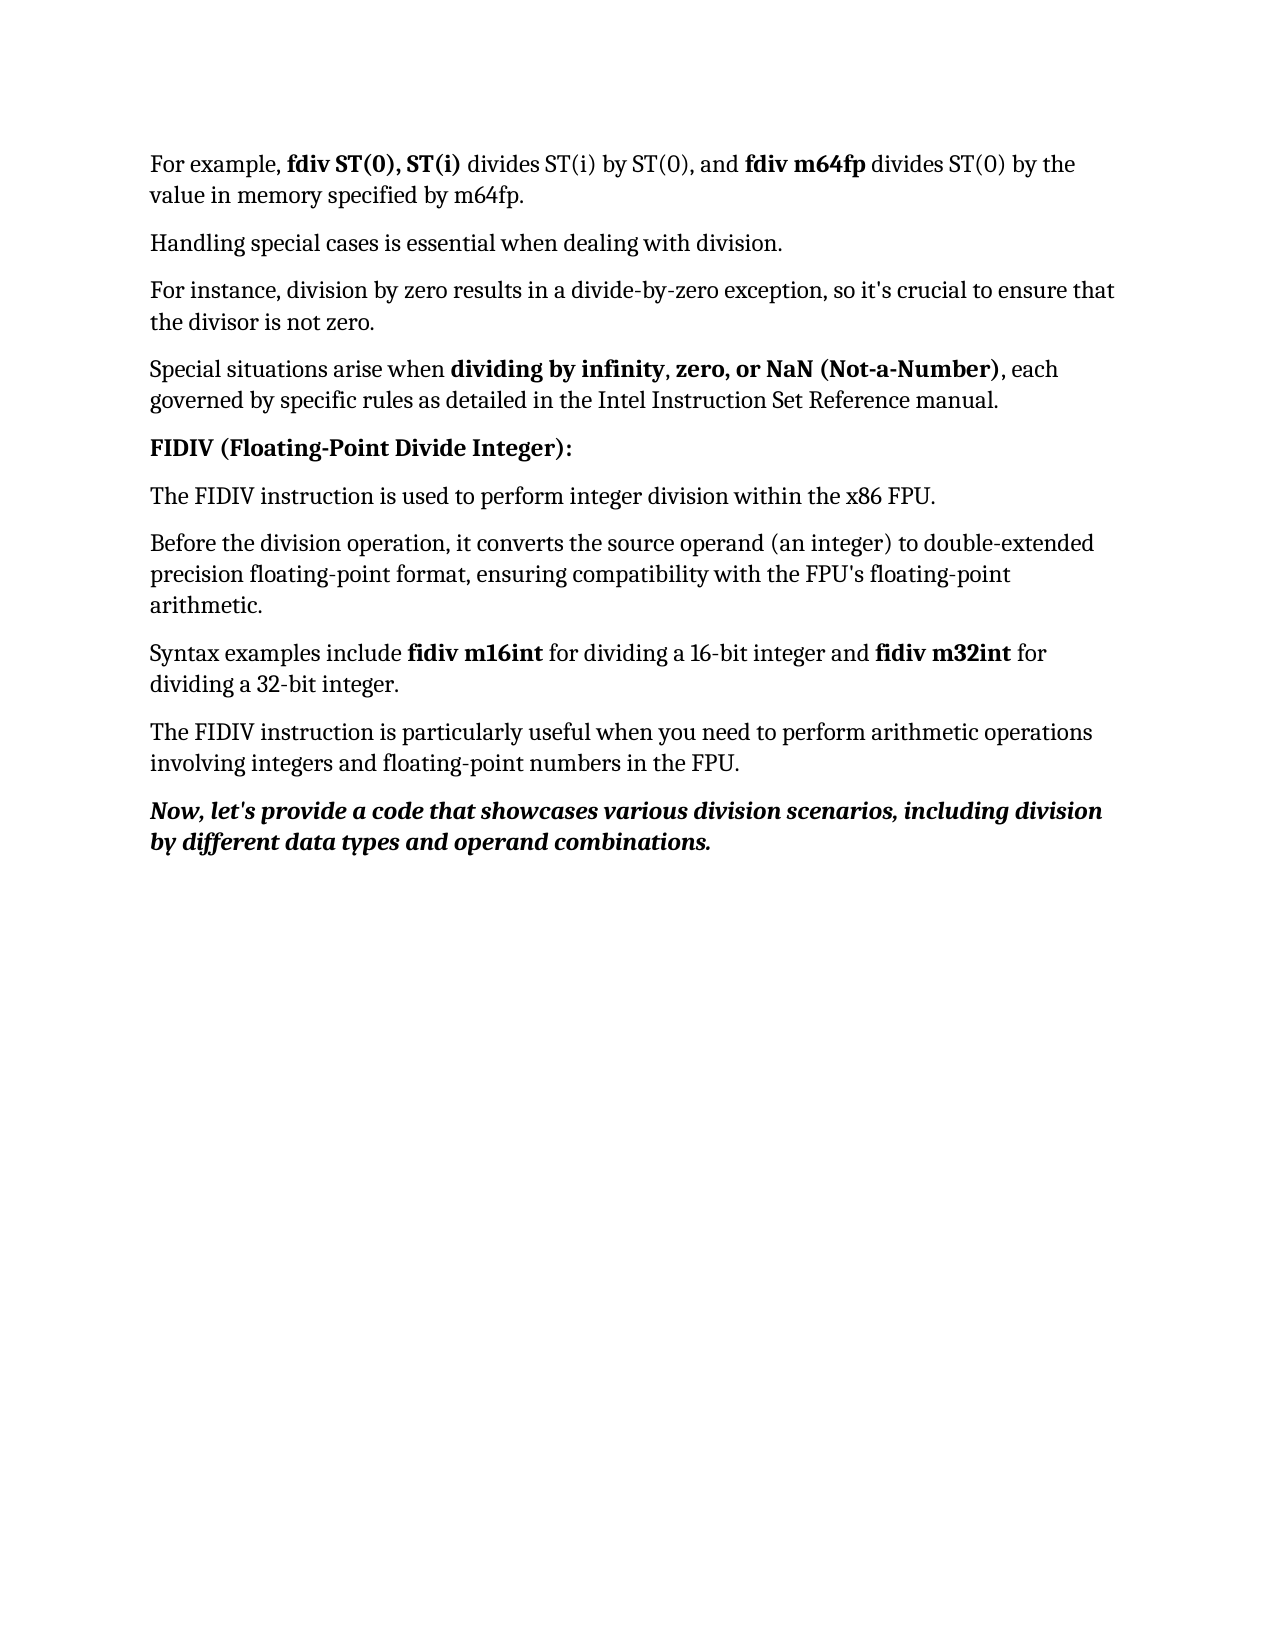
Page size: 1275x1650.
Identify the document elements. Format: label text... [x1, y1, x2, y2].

text Before the division operation, it converts the source operand (an integer) to double-extended precision floating-point format, ensuring compatibility with the FPU's floating-point arithmetic. [150, 529, 1125, 620]
text The FIDIV instruction is used to perform integer division within the x86 FPU. [150, 482, 1125, 510]
text Handling special cases is essential when dealing with division. [150, 229, 1125, 257]
text Now, let's provide a code that showcases various division scenarios, including division by different data types and operand combinations. [150, 797, 1125, 856]
text Special situations arise when dividing by infinity, zero, or NaN (Not-a-Number), each governed by specific rules as detailed in the Intel Instruction Set Reference manual. [150, 355, 1125, 415]
text For instance, division by zero results in a divide-by-zero exception, so it's crucial to ensure that the divisor is not zero. [150, 276, 1125, 336]
text FIDIV (Floating-Point Divide Integer): [150, 434, 1125, 463]
text Syntax examples include fidiv m16int for dividing a 16-bit integer and fidiv m32int for dividing a 32-bit integer. [150, 639, 1125, 699]
text The FIDIV instruction is particularly useful when you need to perform arithmetic operations involving integers and floating-point numbers in the FPU. [150, 718, 1125, 778]
text For example, fdiv ST(0), ST(i) divides ST(i) by ST(0), and fdiv m64fp divides ST(0) by the value in memory specified by m64fp. [150, 150, 1125, 210]
